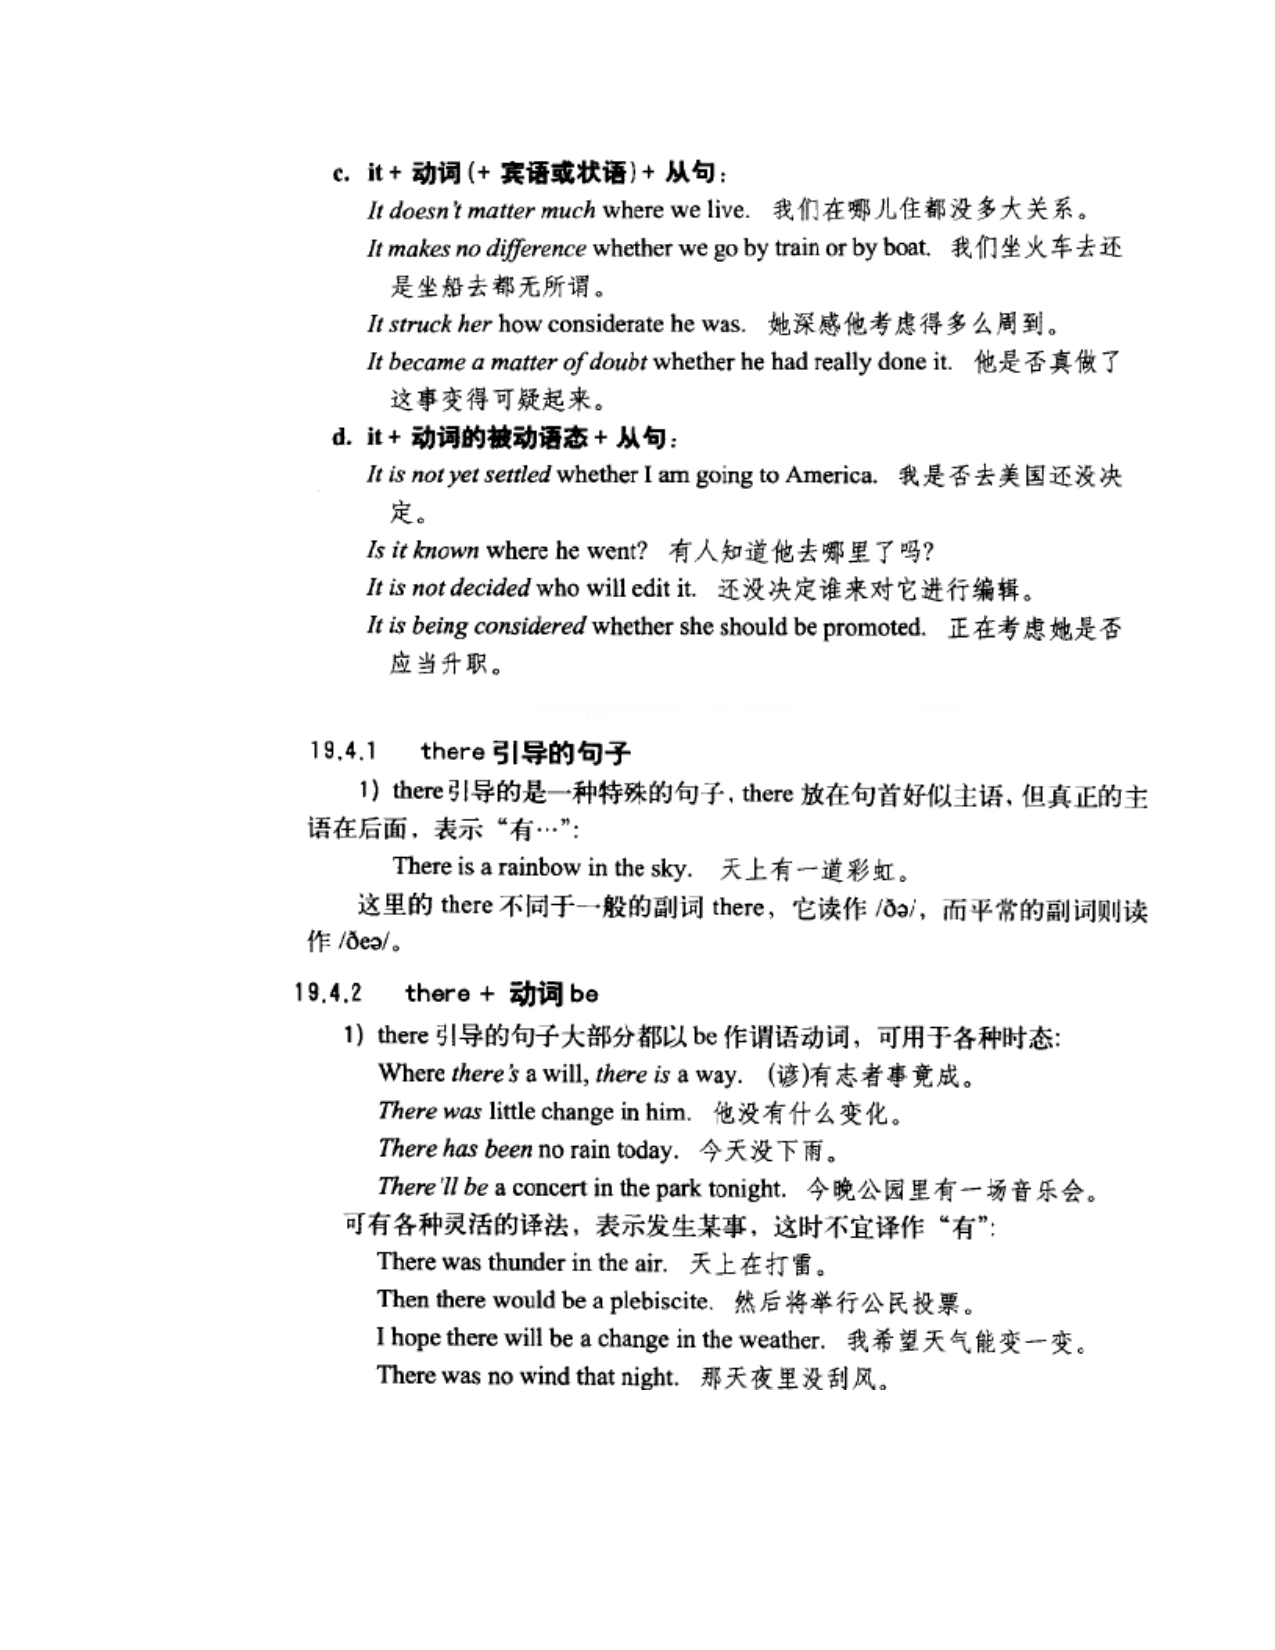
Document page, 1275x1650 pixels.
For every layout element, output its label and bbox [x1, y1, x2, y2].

picture [271, 150, 1191, 702]
picture [271, 705, 1193, 962]
picture [271, 966, 1136, 1390]
